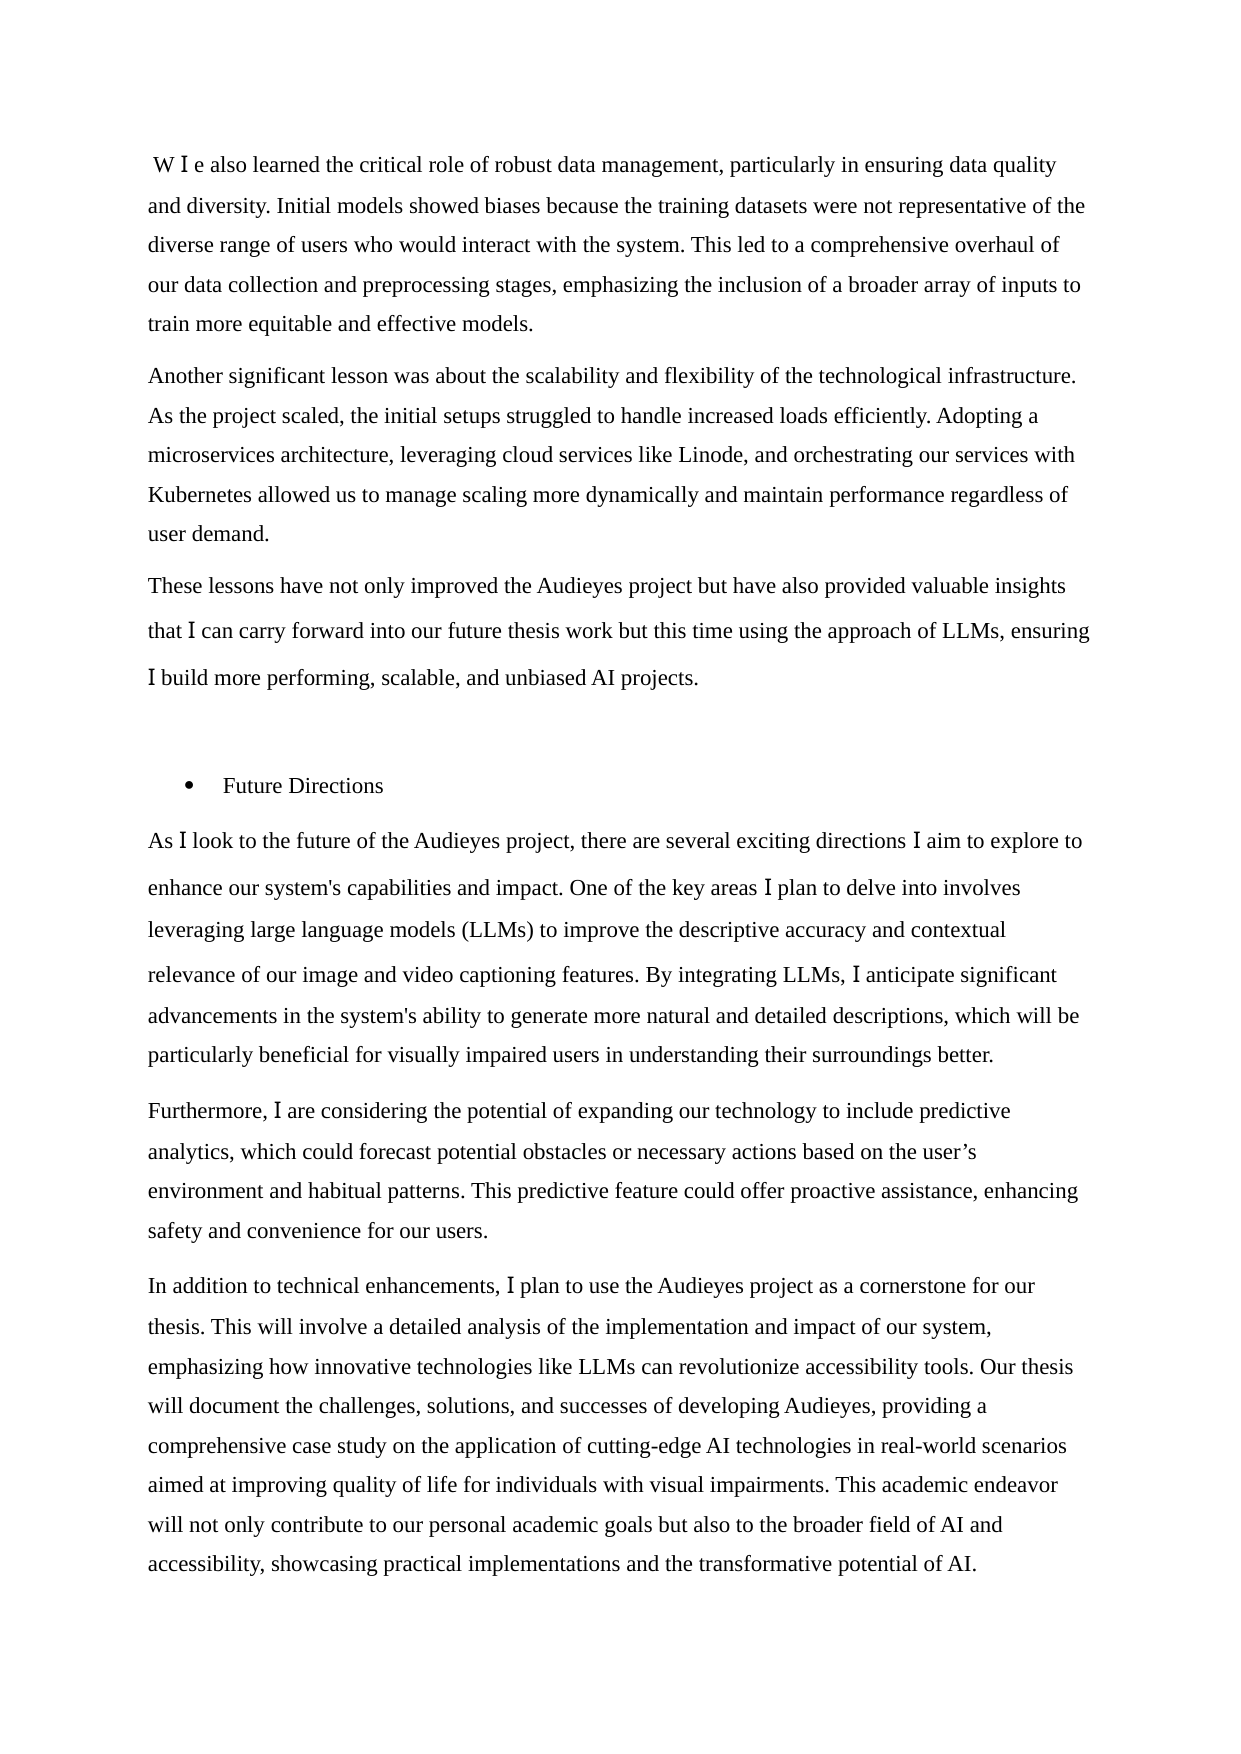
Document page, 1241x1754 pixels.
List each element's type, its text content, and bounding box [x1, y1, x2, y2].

text These lessons have not only improved the Audieyes project but have also provided valuable insights that I can carry forward into our future thesis work but this time using the approach of LLMs, ensuring I build more performing, scalable, and unbiased AI projects. [148, 572, 1093, 692]
text As I look to the future of the Audieyes project, there are several exciting directions I aim to explore to enhance our system's capabilities and impact. One of the key areas I plan to delve into involves leveraging large language models (LLMs) to improve the descriptive accuracy and contextual relevance of our image and video captioning features. By integrating LLMs, I anticipate significant advancements in the system's ability to generate more natural and detailed descriptions, which will be particularly beneficial for visually impaired users in understanding their surroundings better. [148, 824, 1093, 1068]
text Furthermore, I are considering the potential of expanding our technology to include predictive analytics, which could forecast potential obstacles or necessary actions based on the user’s environment and habitual patterns. This predictive feature could offer proactive assistance, enhancing safety and convenience for our users. [148, 1093, 1093, 1243]
text Another significant lesson was about the scalability and flexibility of the technological infrastructure. As the project scaled, the initial setups struggled to handle increased loads efficiently. Adopting a microservices architecture, leveraging cloud services like Linode, and orchestrating our services with Kubernetes allowed us to manage scaling more dynamically and maintain performance regardless of user demand. [148, 362, 1093, 547]
list Future Directions [185, 772, 1093, 799]
text In addition to technical enhancements, I plan to use the Audieyes project as a cornerstone for our thesis. This will involve a detailed analysis of the implementation and impact of our system, emphasizing how innovative technologies like LLMs can revolutionize accessibility tools. Our thesis will document the challenges, solutions, and successes of developing Audieyes, providing a comprehensive case study on the application of cutting-edge AI technologies in real-world scenarios aimed at improving quality of life for individuals with visual impairments. This academic endeavor will not only contribute to our personal academic goals but also to the broader field of AI and accessibility, showcasing practical implementations and the transformative potential of AI. [148, 1269, 1093, 1576]
text W I e also learned the critical role of robust data management, particularly in ensuring data quality and diversity. Initial models showed biases because the training datasets were not representative of the diverse range of users who would interact with the system. This led to a comprehensive overhaul of our data collection and preprocessing stages, emphasizing the inclusion of a broader array of inputs to train more equitable and effective models. [148, 148, 1093, 337]
